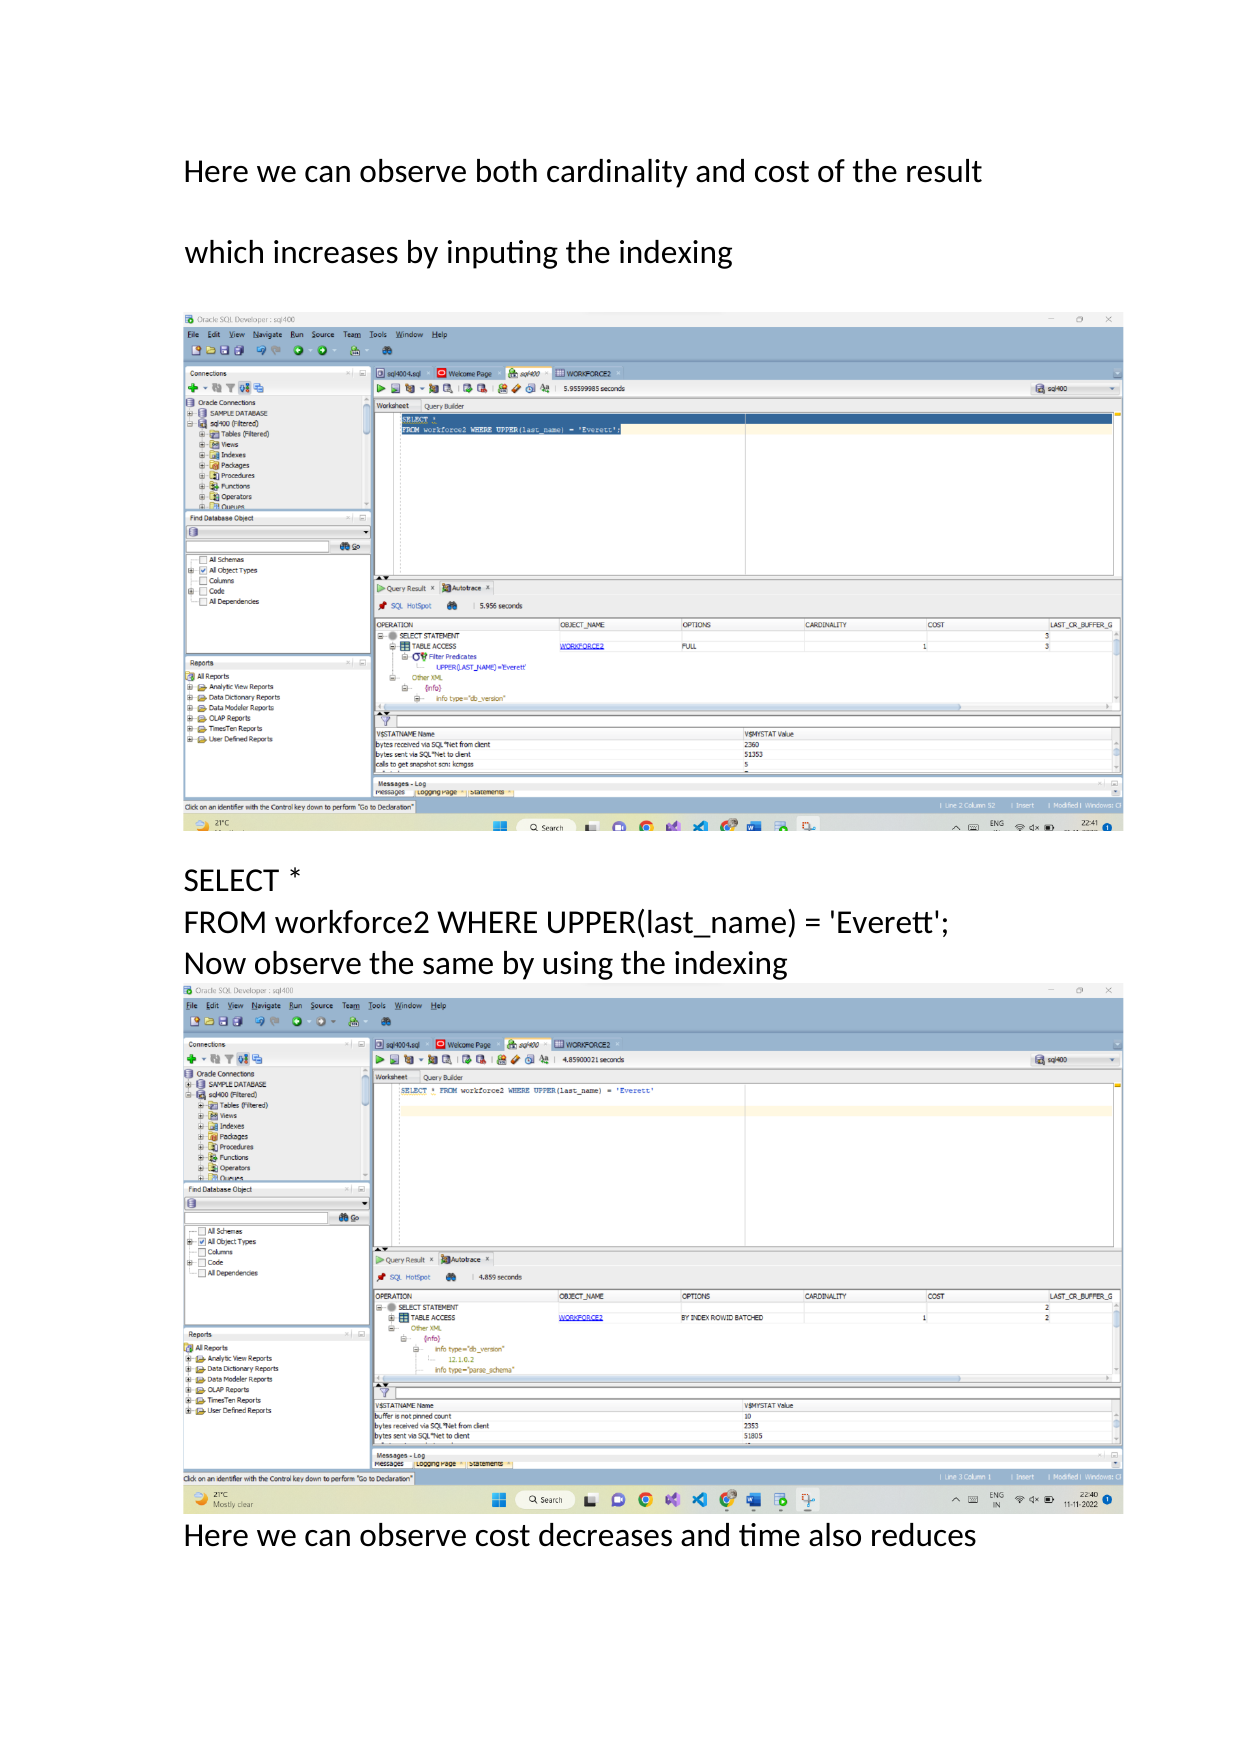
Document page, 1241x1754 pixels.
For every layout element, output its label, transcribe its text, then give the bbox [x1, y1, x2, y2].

text Here we can observe both cardinality and cost of the result which increases by inputing the indexing [183, 150, 1003, 272]
text Here we can observe cost decreases and time also reduces [183, 1514, 1003, 1555]
picture [183, 983, 1124, 1514]
text SELECT * [183, 859, 1003, 900]
picture [183, 312, 1124, 831]
text FROM workforce2 WHERE UPPER(last_name) = 'Everett'; [183, 901, 1003, 941]
text Now observe the same by using the indexing [183, 942, 1003, 983]
